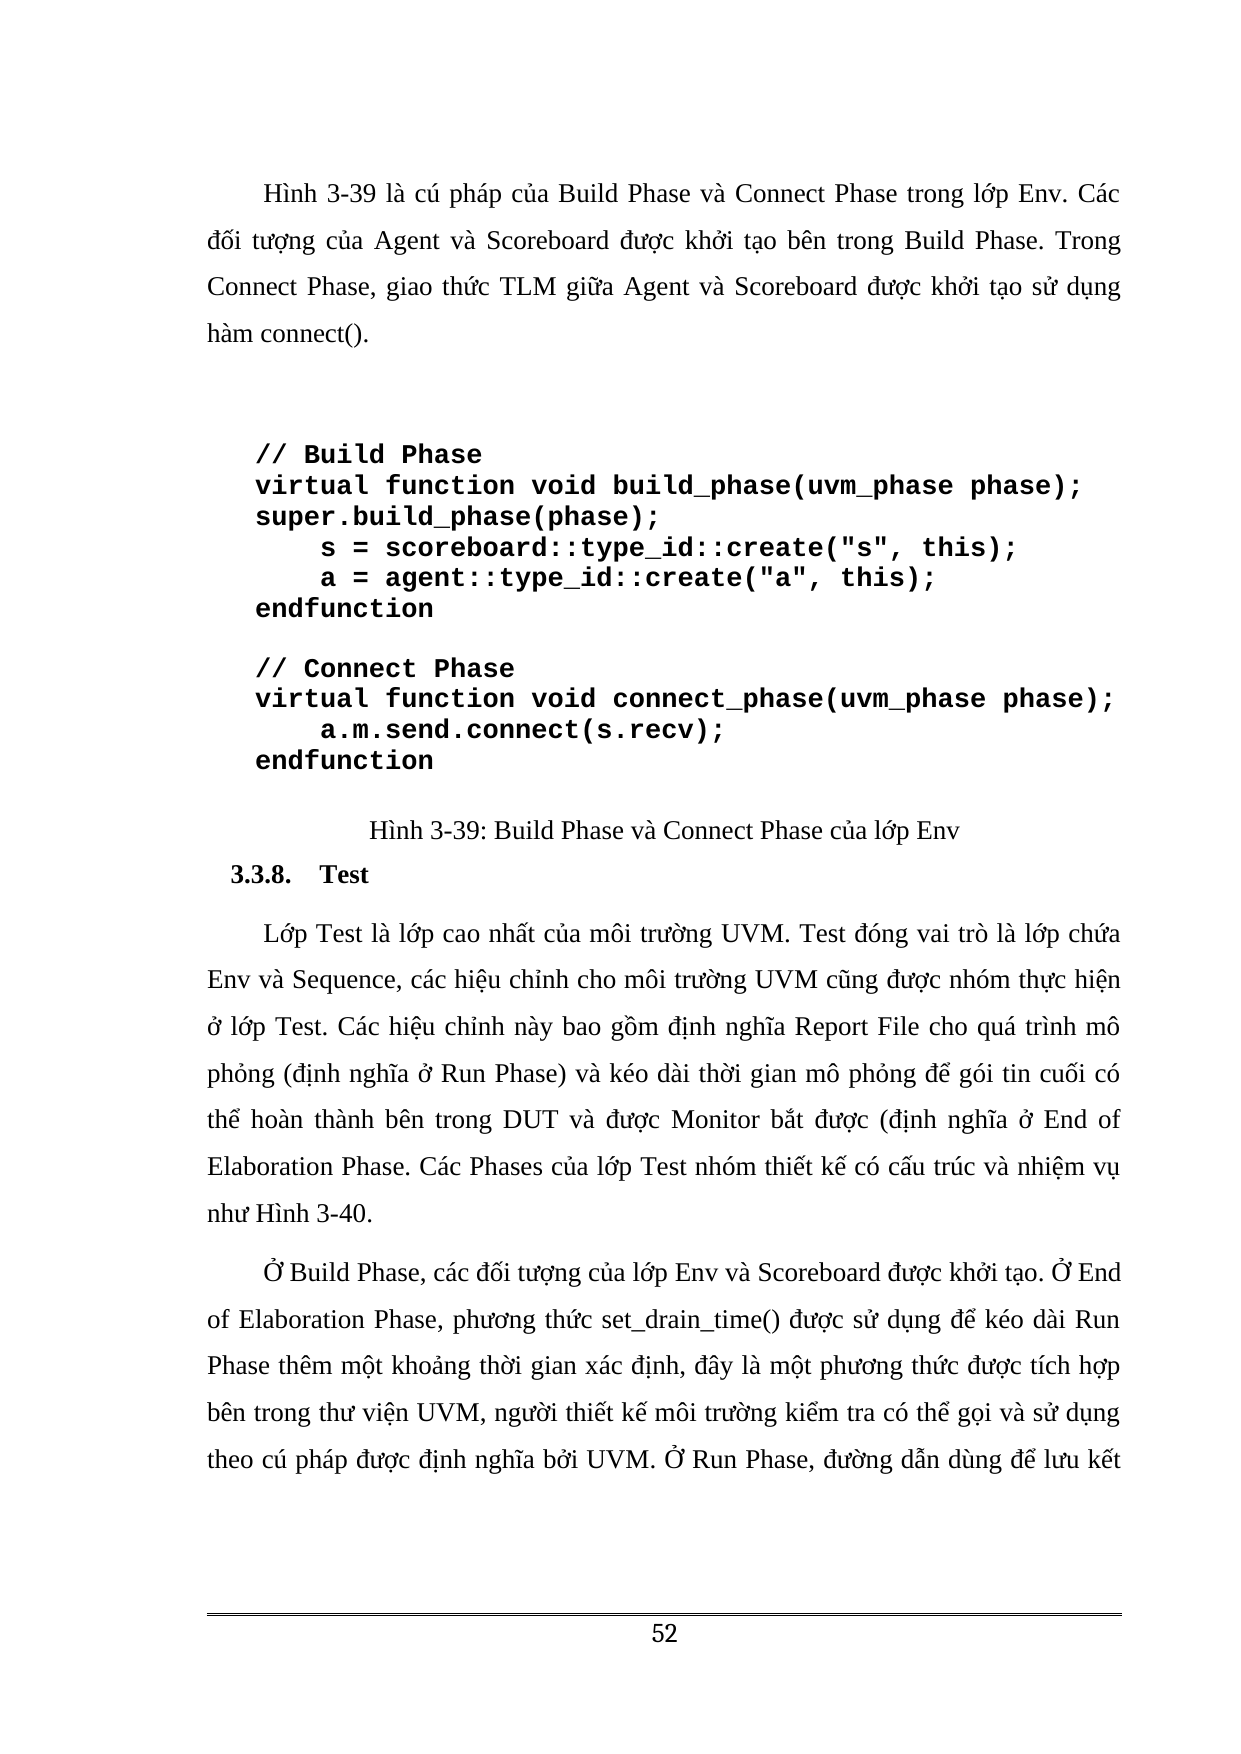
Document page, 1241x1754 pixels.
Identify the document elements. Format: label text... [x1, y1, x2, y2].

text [207, 1256, 1122, 1474]
table_header // Build Phase virtual function void build_phase(uvm_phase phase); super.build_phase(phase); s = scoreboard::type_id::create("s", this); a = agent::type_id::create("a", this); endfunction // Connect Phase virtual function void connect_phase(uvm_phase phase); a.m.send.connect(s.recv); endfunction [249, 436, 1210, 814]
subtitle Test [230, 858, 1122, 889]
